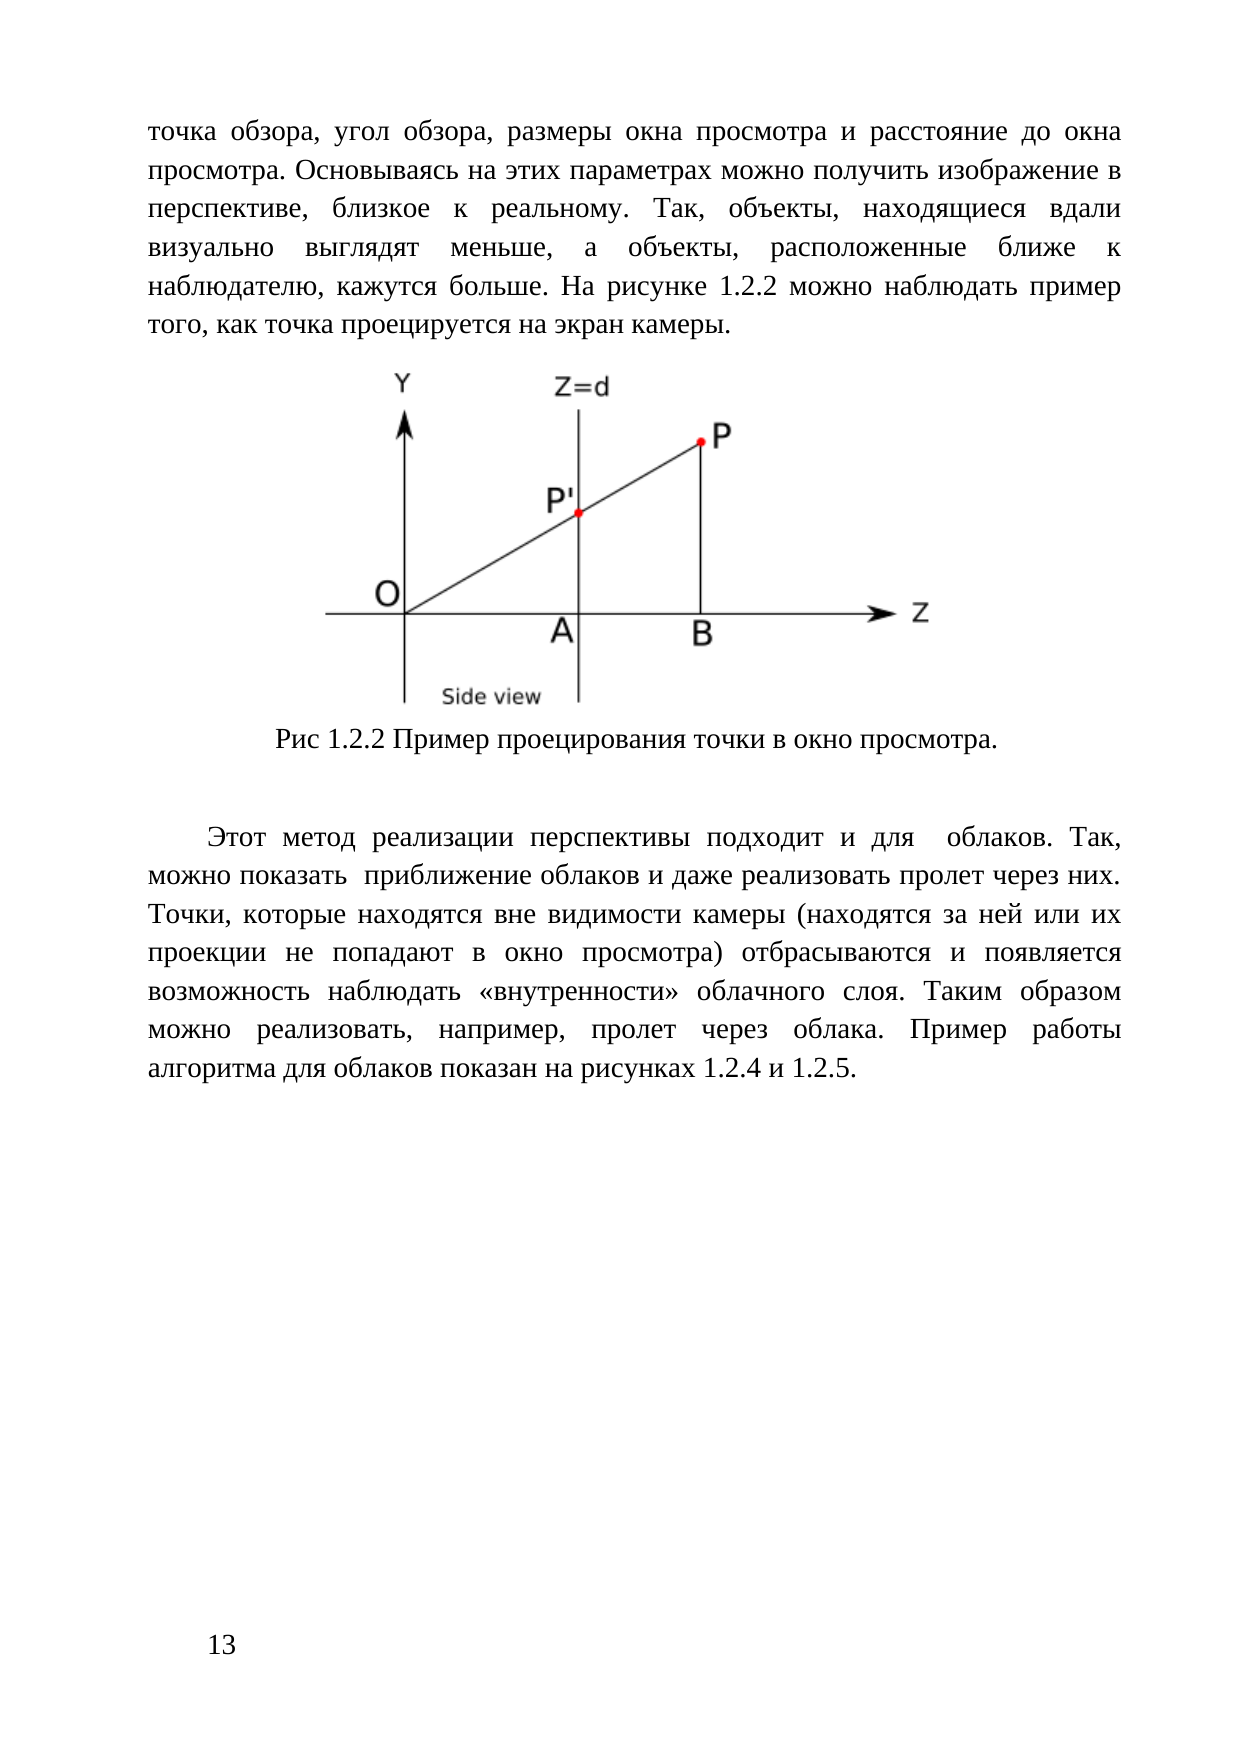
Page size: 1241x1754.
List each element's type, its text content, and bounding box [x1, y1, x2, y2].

picture [310, 350, 948, 717]
text Этот метод реализации перспективы подходит и для облаков. Так, можно показать приближение облаков и даже реализовать пролет через них. Точки, которые находятся вне видимости камеры (находятся за ней или их проекции не попадают в окно просмотра) отбрасываются и появляется возможность наблюдать «внутренности» облачного слоя. Таким образом можно реализовать, например, пролет через облака. Пример работы алгоритма для облаков показан на рисунках 1.2.4 и 1.2.5. [148, 819, 1122, 1083]
table_header Рис 1.2.2 Пример проецирования точки в окно просмотра. [142, 345, 1117, 766]
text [148, 113, 1122, 340]
